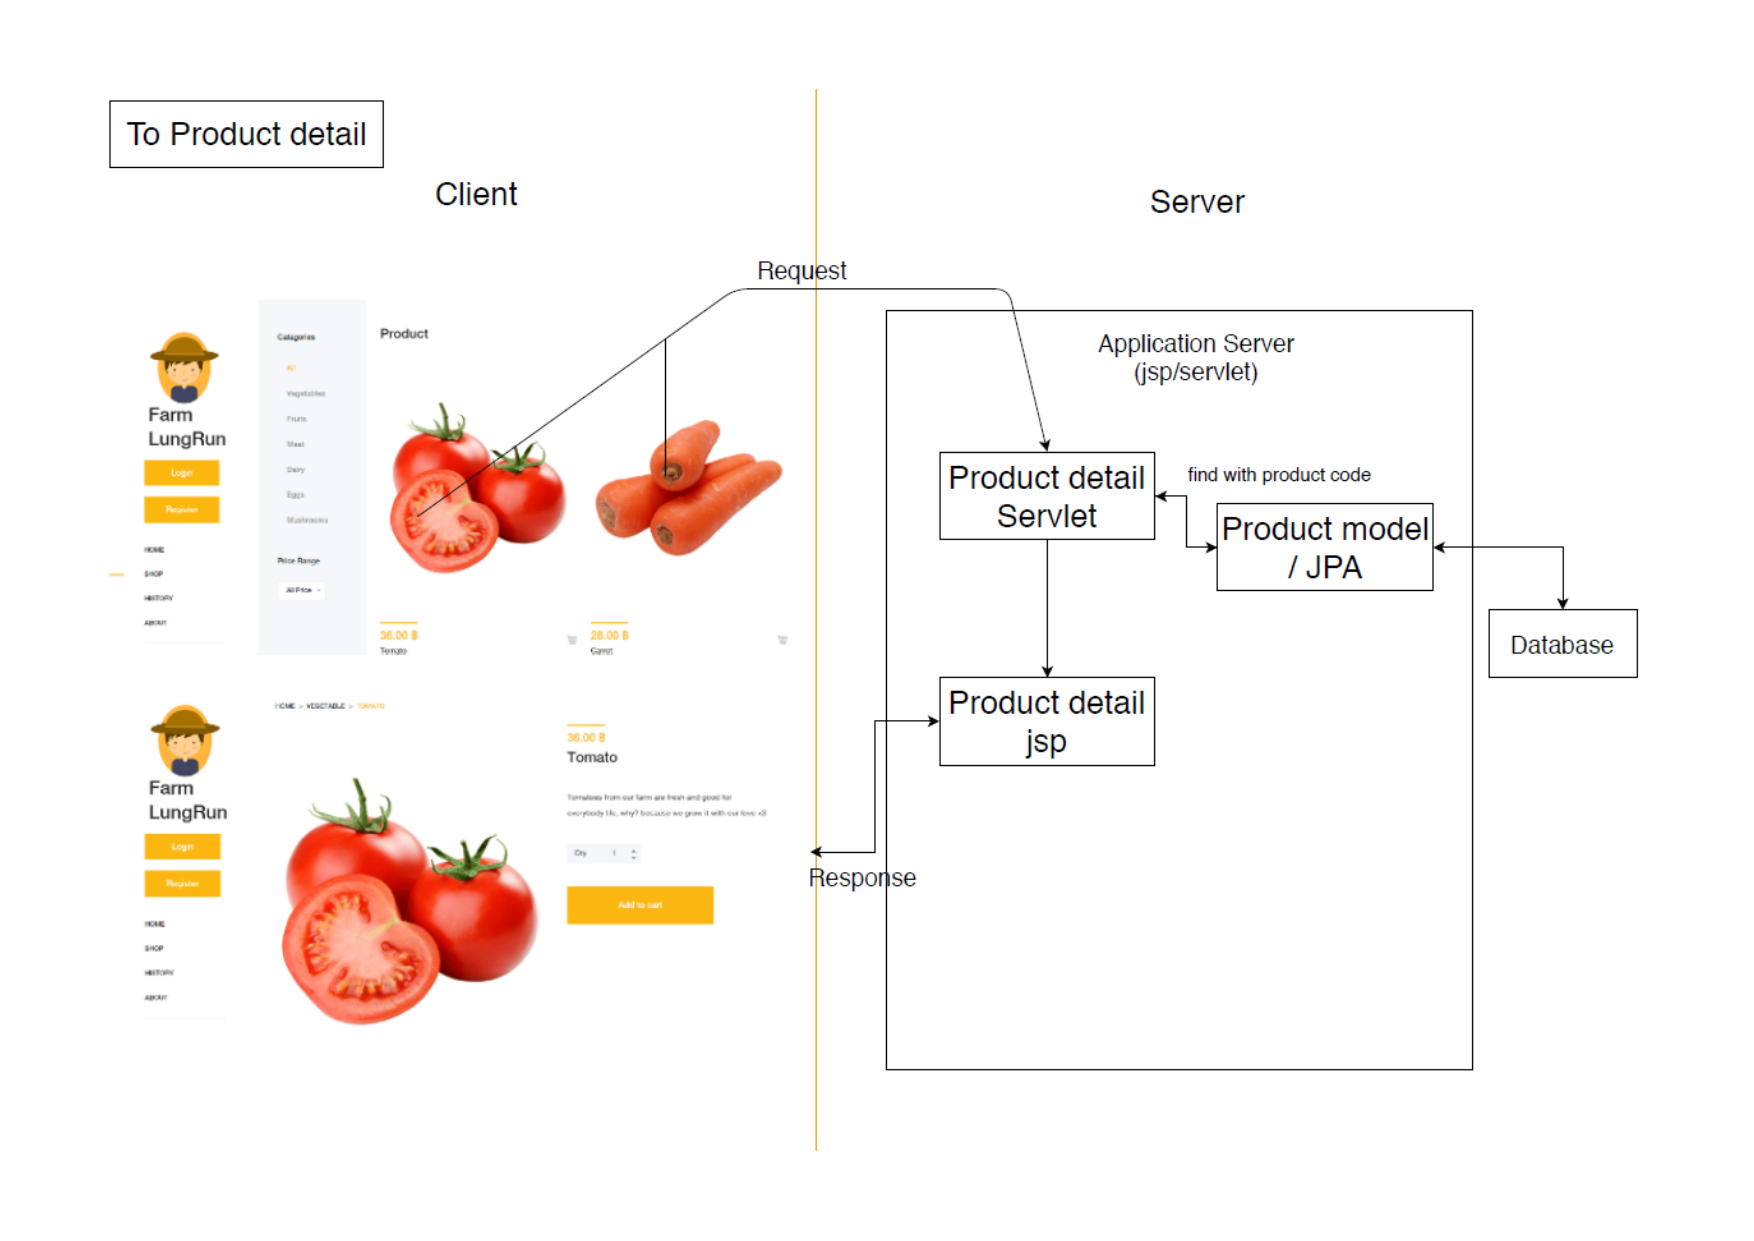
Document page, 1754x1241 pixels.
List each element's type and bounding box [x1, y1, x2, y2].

picture [98, 89, 1656, 1151]
